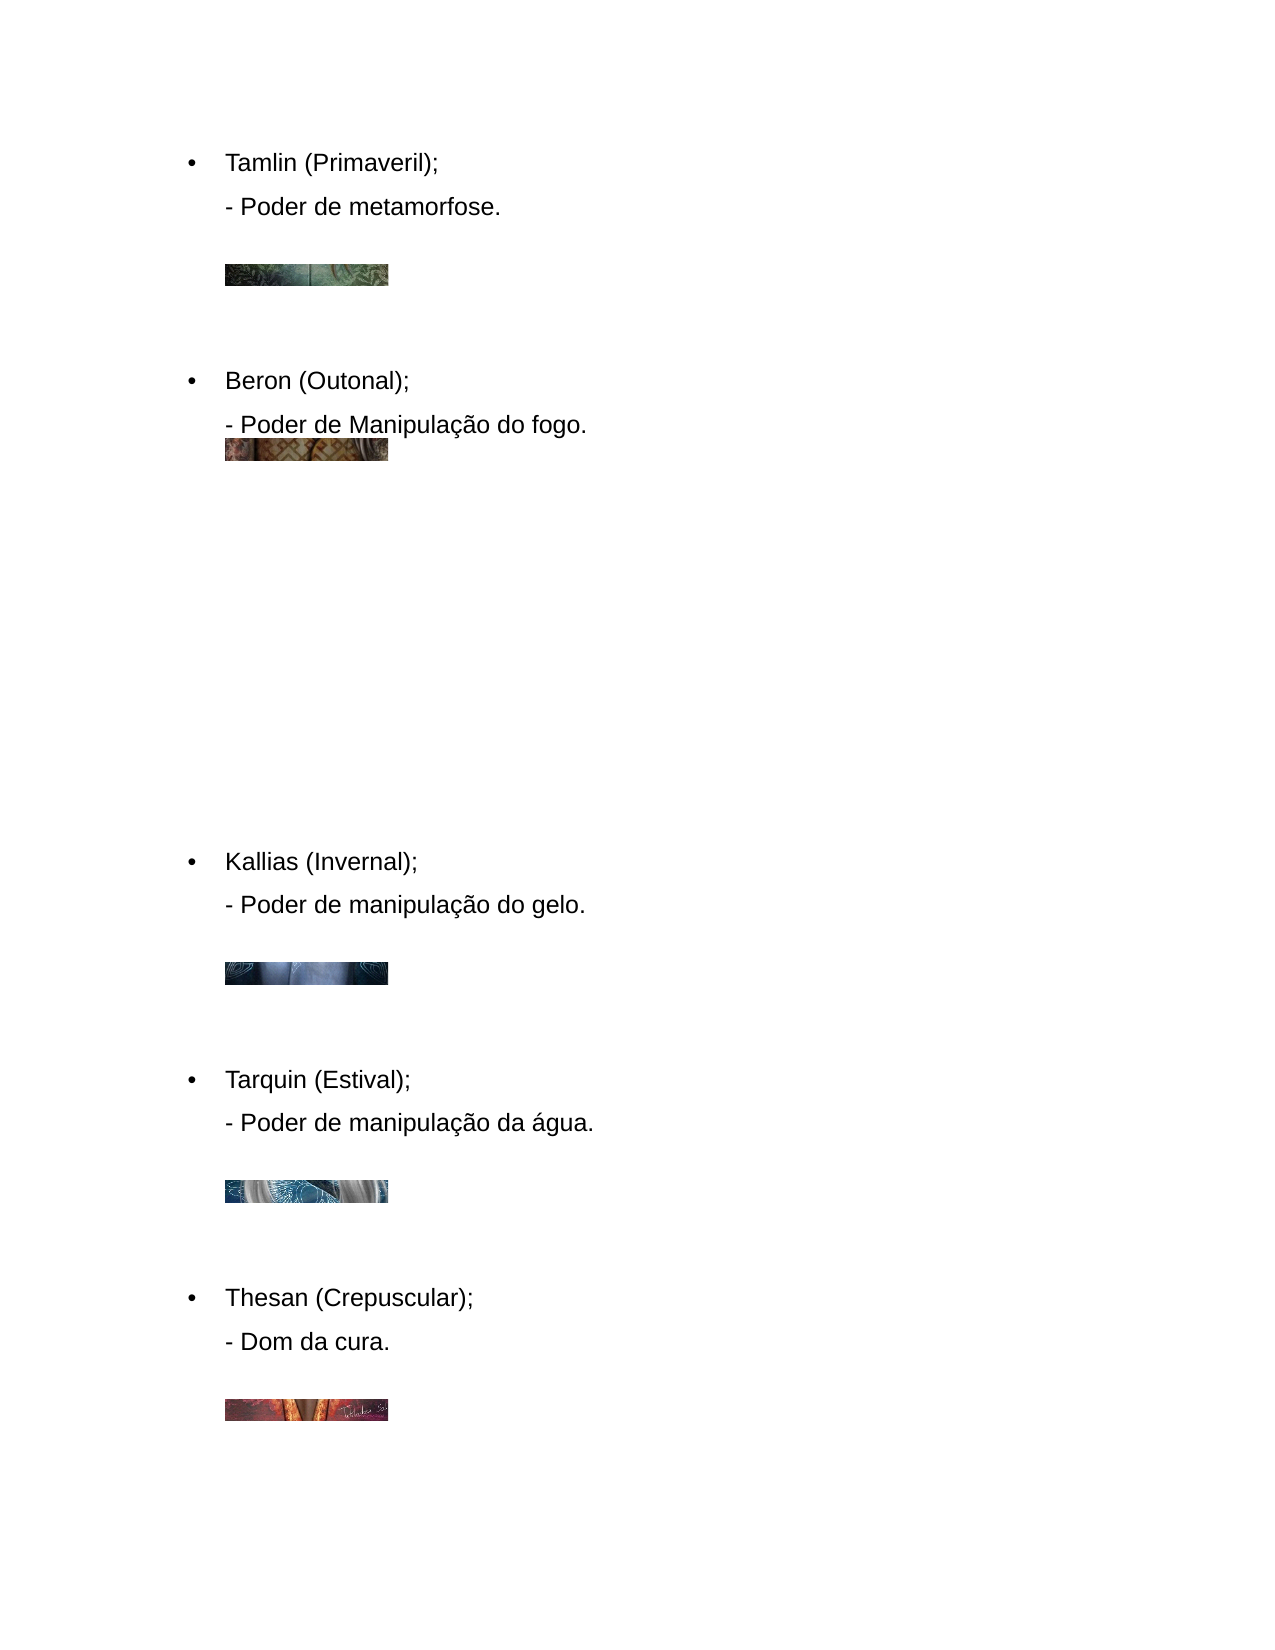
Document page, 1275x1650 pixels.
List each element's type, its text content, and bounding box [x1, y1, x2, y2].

list Tamlin (Primaveril); [187, 150, 1125, 177]
text - Dom da cura. [225, 1328, 1125, 1355]
text - Poder de Manipulação do fogo. [225, 412, 1125, 439]
list Beron (Outonal); [187, 368, 1125, 395]
list Kallias (Invernal); [187, 848, 1125, 875]
text - Poder de manipulação da água. [225, 1110, 1125, 1137]
text - Poder de manipulação do gelo. [225, 892, 1125, 919]
list Tarquin (Estival); [187, 1067, 1125, 1093]
list Thesan (Crepuscular); [187, 1285, 1125, 1312]
text - Poder de metamorfose. [225, 194, 1125, 221]
